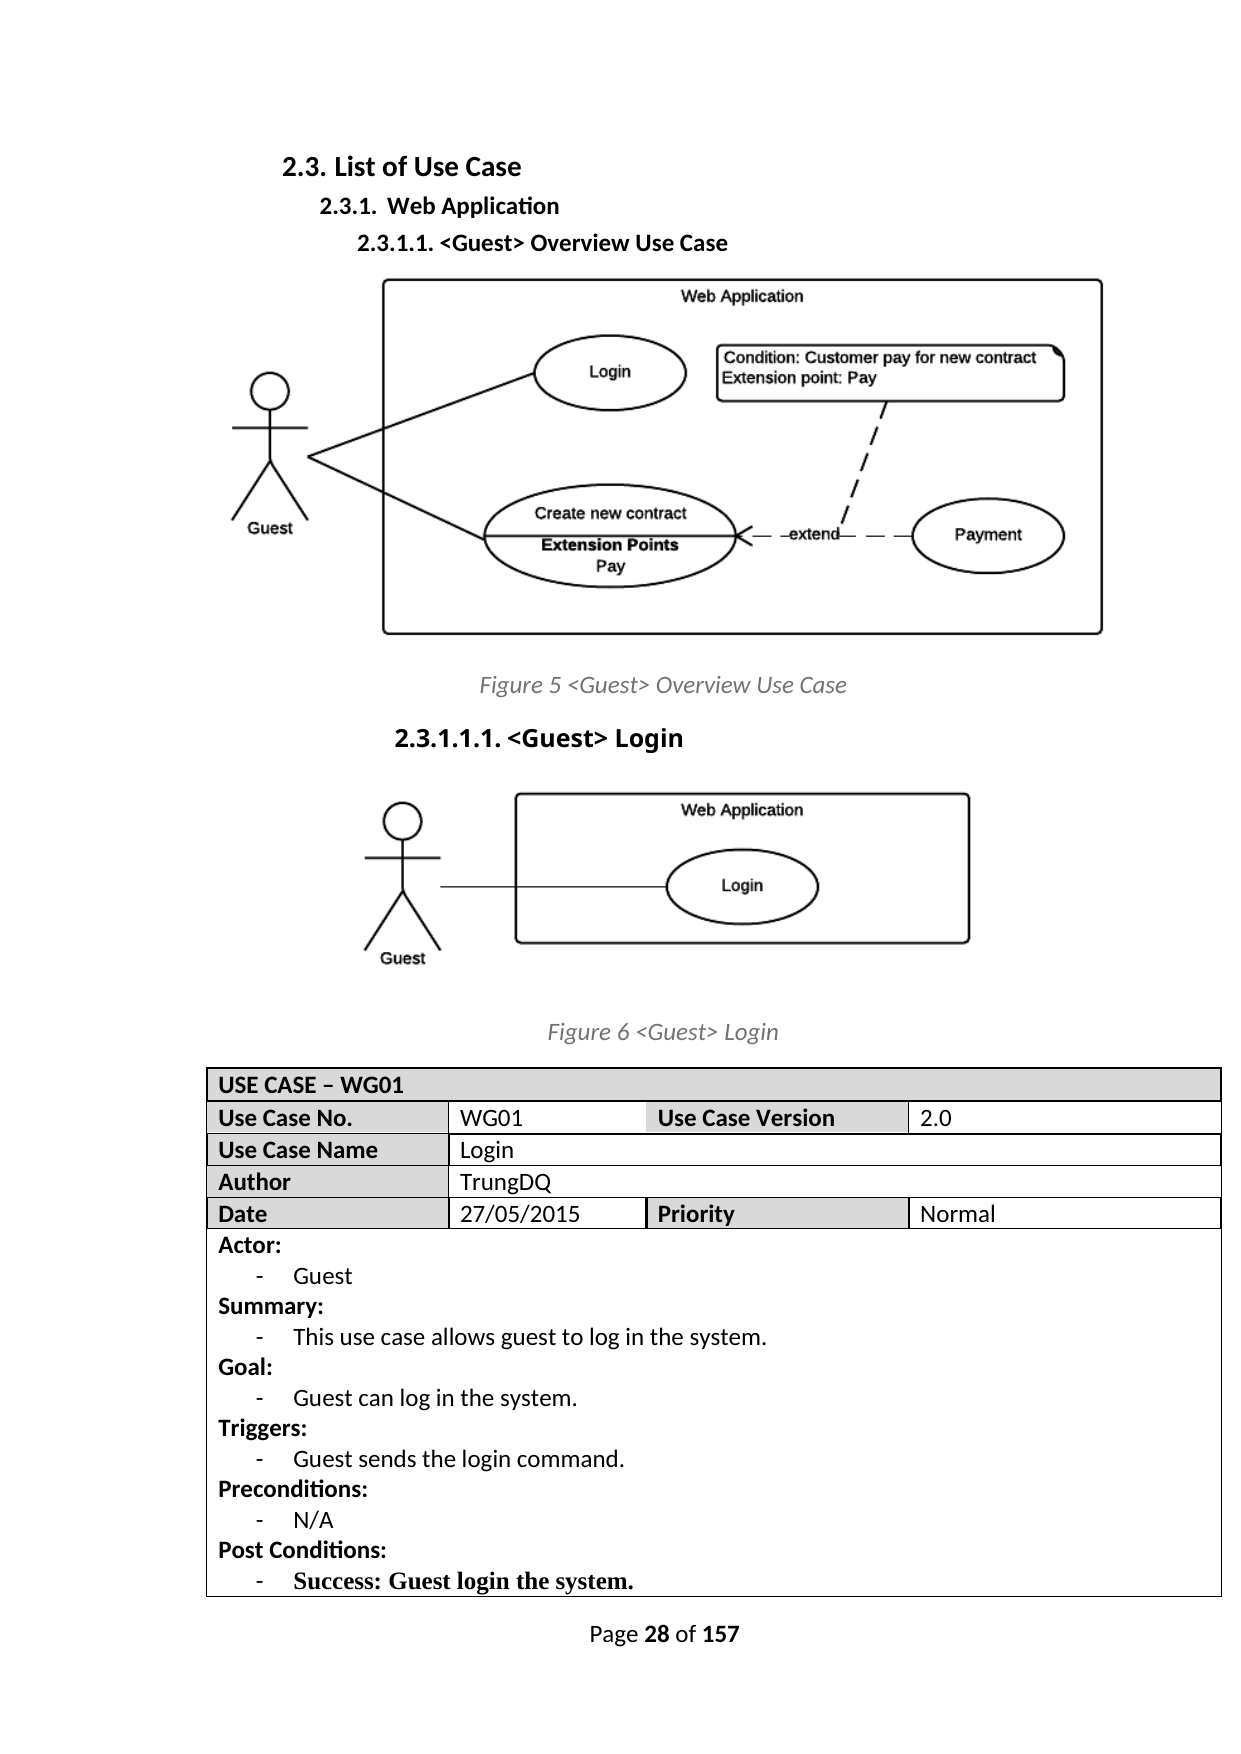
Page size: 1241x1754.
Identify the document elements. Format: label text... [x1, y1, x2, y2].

table_cell TrungDQ [449, 1166, 1221, 1197]
table_cell Use Case Version [646, 1102, 908, 1132]
table_cell 27/05/2015 [450, 1198, 645, 1228]
subtitle List of Use Case [282, 148, 1122, 183]
subtitle <Guest> Login [394, 720, 1122, 754]
subtitle Web Application [319, 190, 1122, 221]
table_cell Use Case No. [207, 1102, 448, 1132]
text Figure 5 <Guest> Overview Use Case [207, 669, 1122, 699]
table_cell Normal [910, 1198, 1220, 1228]
picture [207, 260, 1122, 650]
text Figure 6 <Guest> Login [207, 1016, 1122, 1046]
table_cell Login [450, 1135, 1220, 1165]
table_cell Priority [648, 1198, 908, 1228]
table_cell Author [207, 1166, 448, 1197]
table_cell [207, 1229, 1221, 1596]
table_cell Date [208, 1198, 448, 1228]
table_cell 2.0 [909, 1102, 1221, 1132]
picture [341, 757, 988, 997]
subtitle <Guest> Overview Use Case [357, 227, 1122, 258]
table_cell Use Case Name [208, 1134, 448, 1165]
table_cell WG01 [449, 1102, 646, 1132]
table_header USE CASE – WG01 [208, 1069, 1220, 1100]
